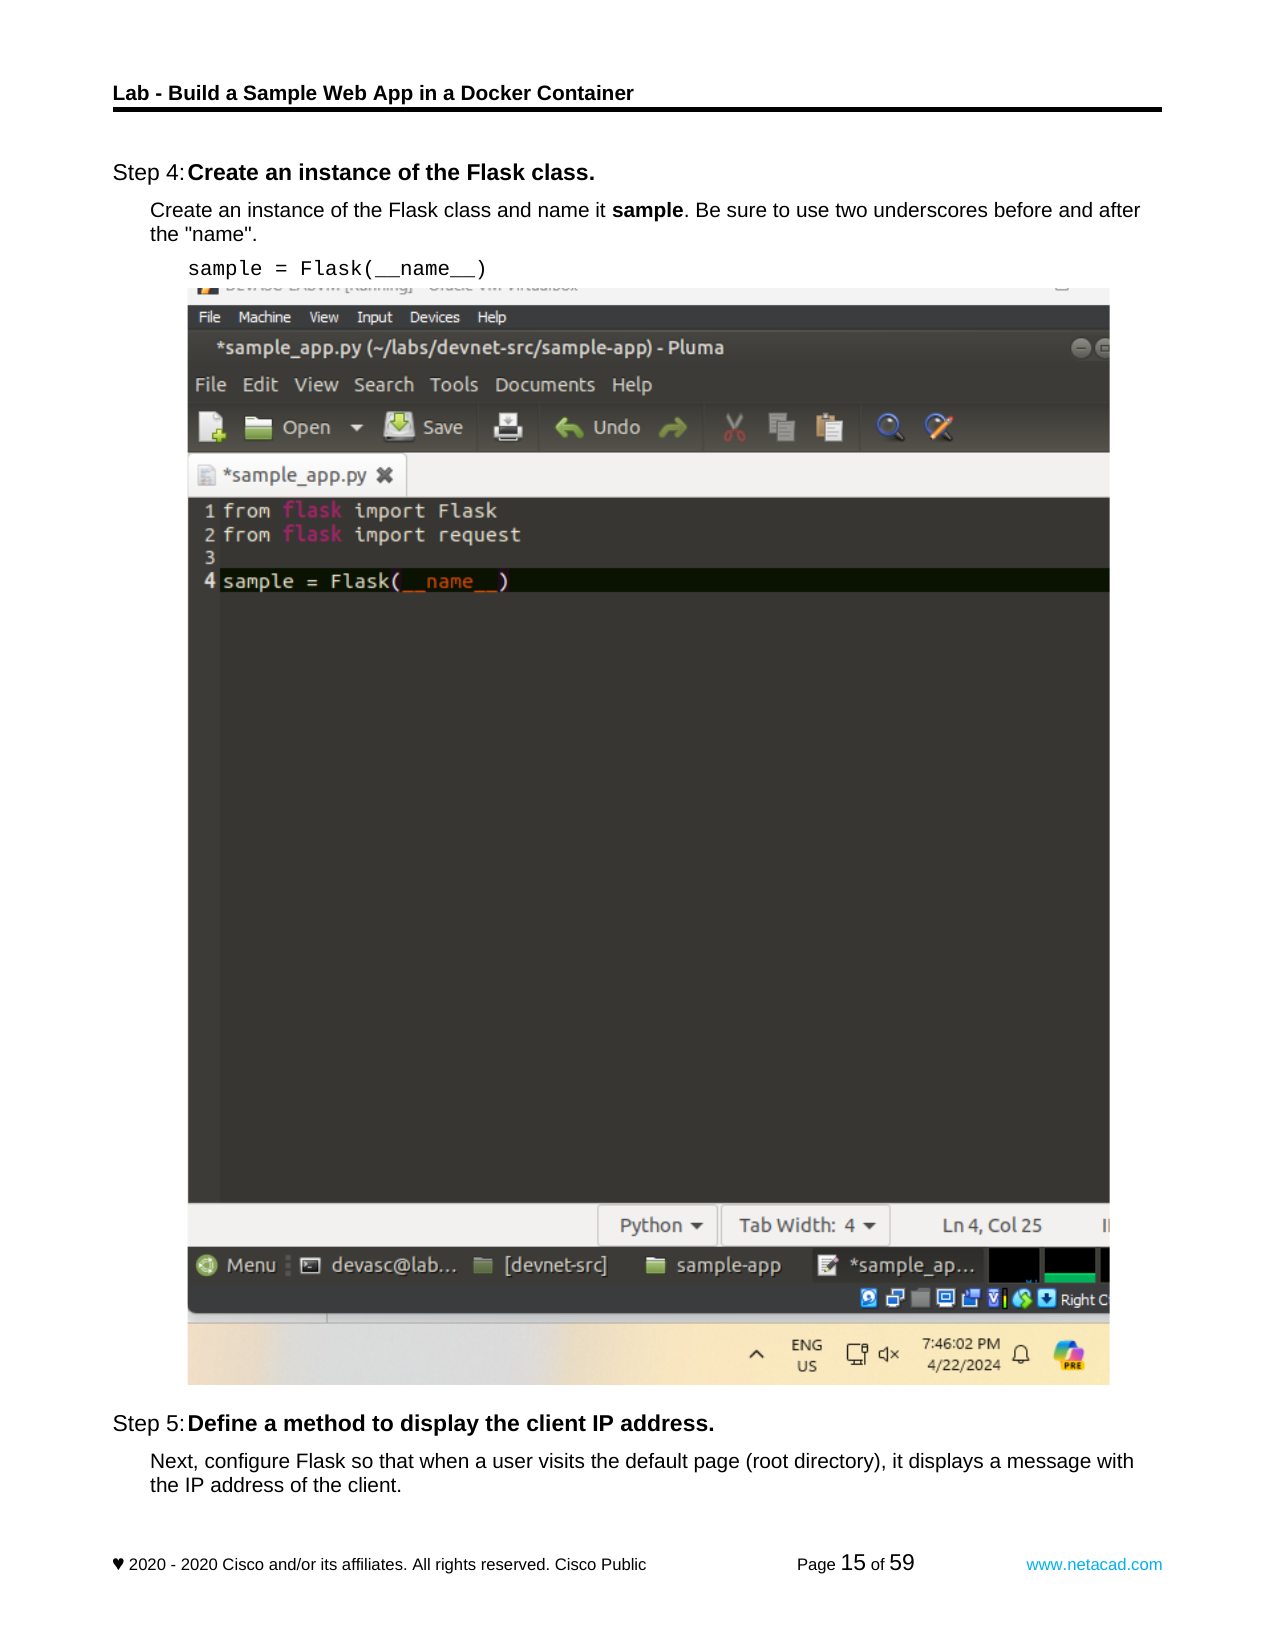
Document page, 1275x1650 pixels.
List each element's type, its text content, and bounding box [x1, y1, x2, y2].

text Next, configure Flask so that when a user visits the default page (root directory), it displays a message with the IP address of the client. [150, 1448, 1162, 1496]
subtitle Create an instance of the Flask class. [112, 159, 1162, 185]
picture [187, 288, 1110, 1385]
text sample = Flask(__name__) [187, 258, 1162, 282]
subtitle Define a method to display the client IP address. [112, 1410, 1162, 1436]
text Create an instance of the Flask class and name it sample. Be sure to use two underscores before and after the "name". [150, 198, 1162, 246]
